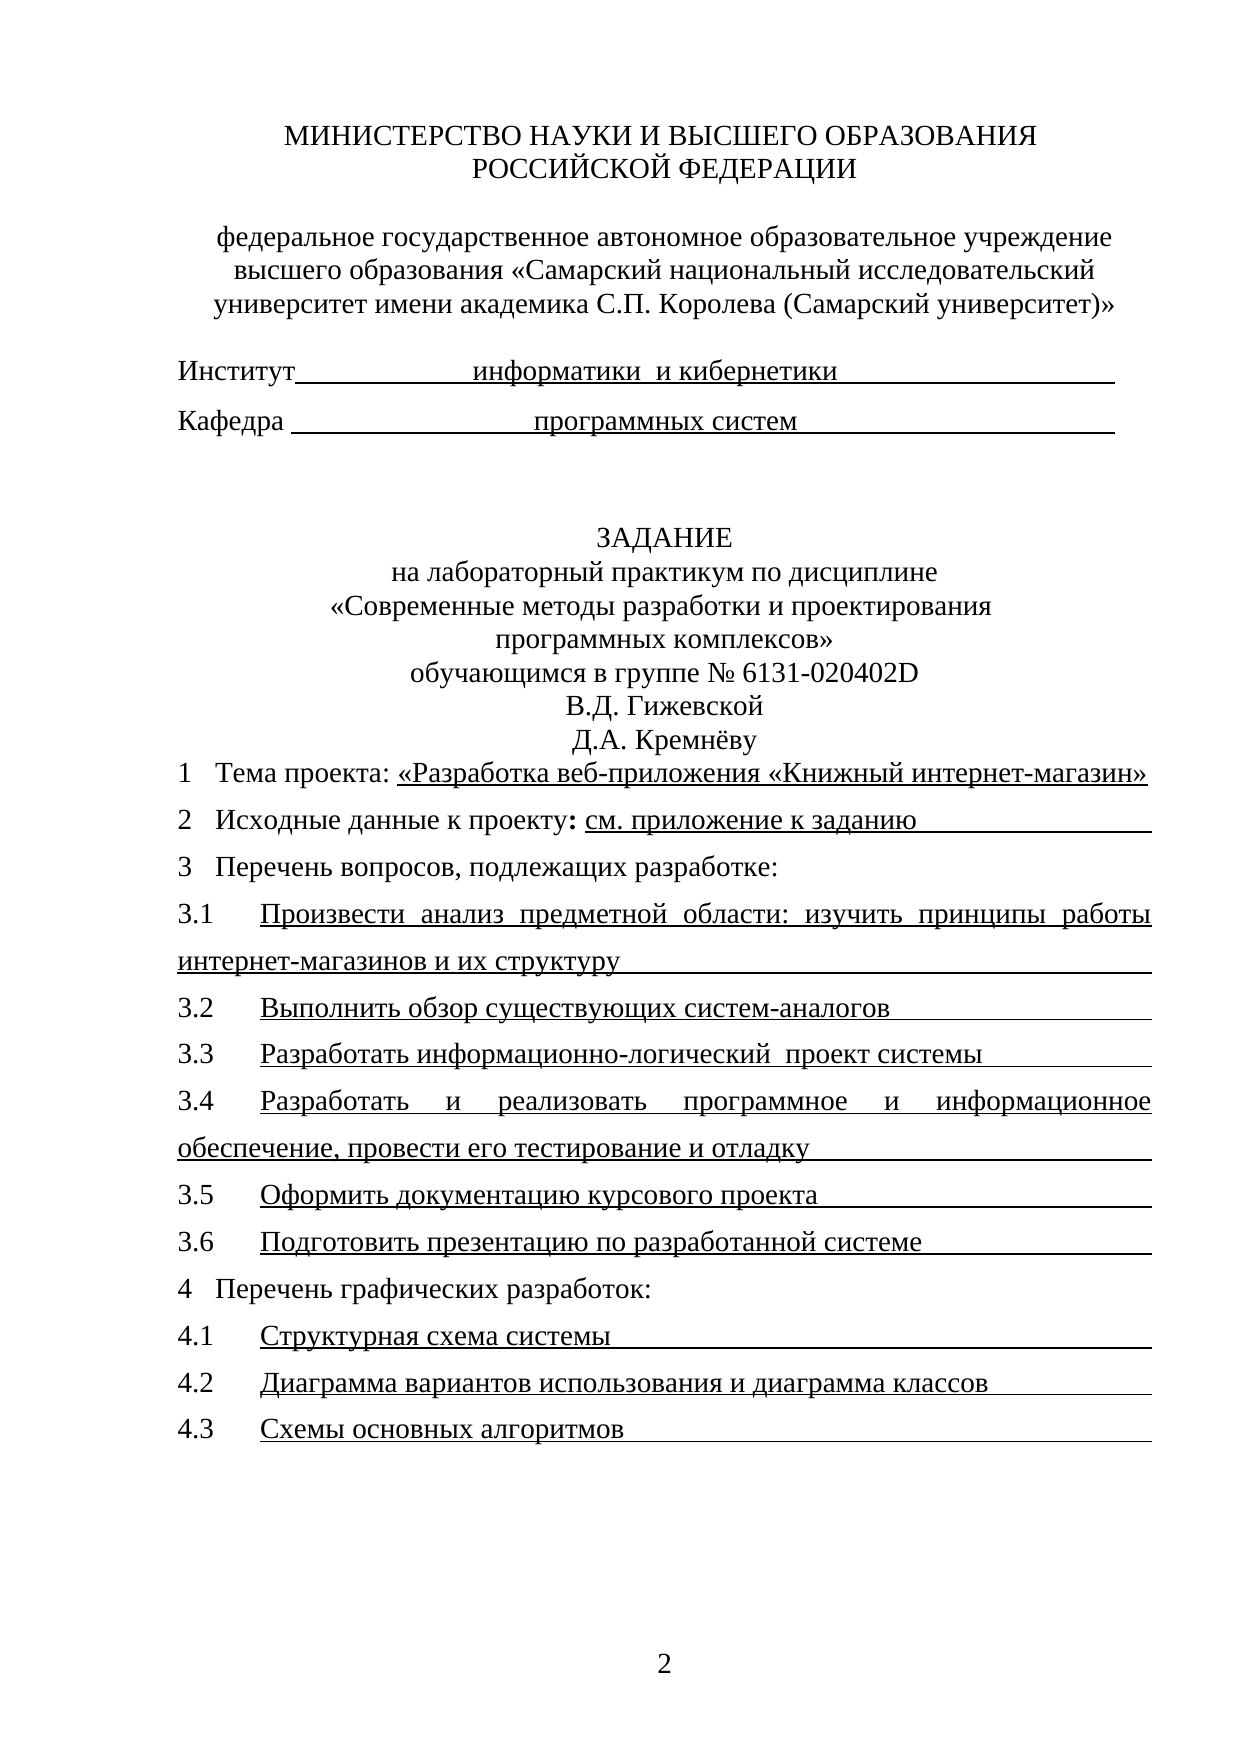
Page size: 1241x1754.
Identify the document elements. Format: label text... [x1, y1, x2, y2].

list Разработать и реализовать программное и информационное обеспечение, провести его тестирование и отладку [177, 1083, 1152, 1159]
text Институт информатики и кибернетики [177, 353, 1152, 386]
list Разработать информационно-логический проект системы [177, 1037, 1152, 1070]
list Оформить документацию курсового проекта [177, 1177, 1152, 1211]
text обучающимся в группе № 6131-020402D [177, 655, 1152, 688]
list Произвести анализ предметной области: изучить принципы работы интернет-магазинов и их структуру [177, 896, 1152, 972]
text на лабораторный практикум по дисциплине [177, 554, 1152, 588]
list Схемы основных алгоритмов [177, 1412, 1152, 1445]
list Тема проекта: «Разработка веб-приложения «Книжный интернет-магазин» [177, 755, 1152, 789]
list Диаграмма вариантов использования и диаграмма классов [177, 1365, 1152, 1398]
list Подготовить презентацию по разработанной системе [177, 1224, 1152, 1258]
text ЗАДАНИЕ [177, 521, 1152, 554]
text федеральное государственное автономное образовательное учреждение высшего образования «Самарский национальный исследовательский университет имени академика С.П. Королева (Самарский университет)» [177, 219, 1152, 353]
text Кафедра программных систем [177, 403, 1152, 437]
list Исходные данные к проекту: см. приложение к заданию [177, 802, 1152, 836]
list Структурная схема системы [177, 1318, 1152, 1351]
list Перечень вопросов, подлежащих разработке: [177, 849, 1152, 883]
list Перечень графических разработок: [177, 1271, 1152, 1304]
text В.Д. Гижевской [177, 688, 1152, 722]
text Д.А. Кремнёву [177, 722, 1152, 755]
text «Современные методы разработки и проектирования программных комплексов» [177, 588, 1152, 655]
list Выполнить обзор существующих систем-аналогов [177, 990, 1152, 1023]
text МИНИСТЕРСТВО НАУКИ И ВЫСШЕГО ОБРАЗОВАНИЯ РОССИЙСКОЙ ФЕДЕРАЦИИ [177, 118, 1152, 185]
